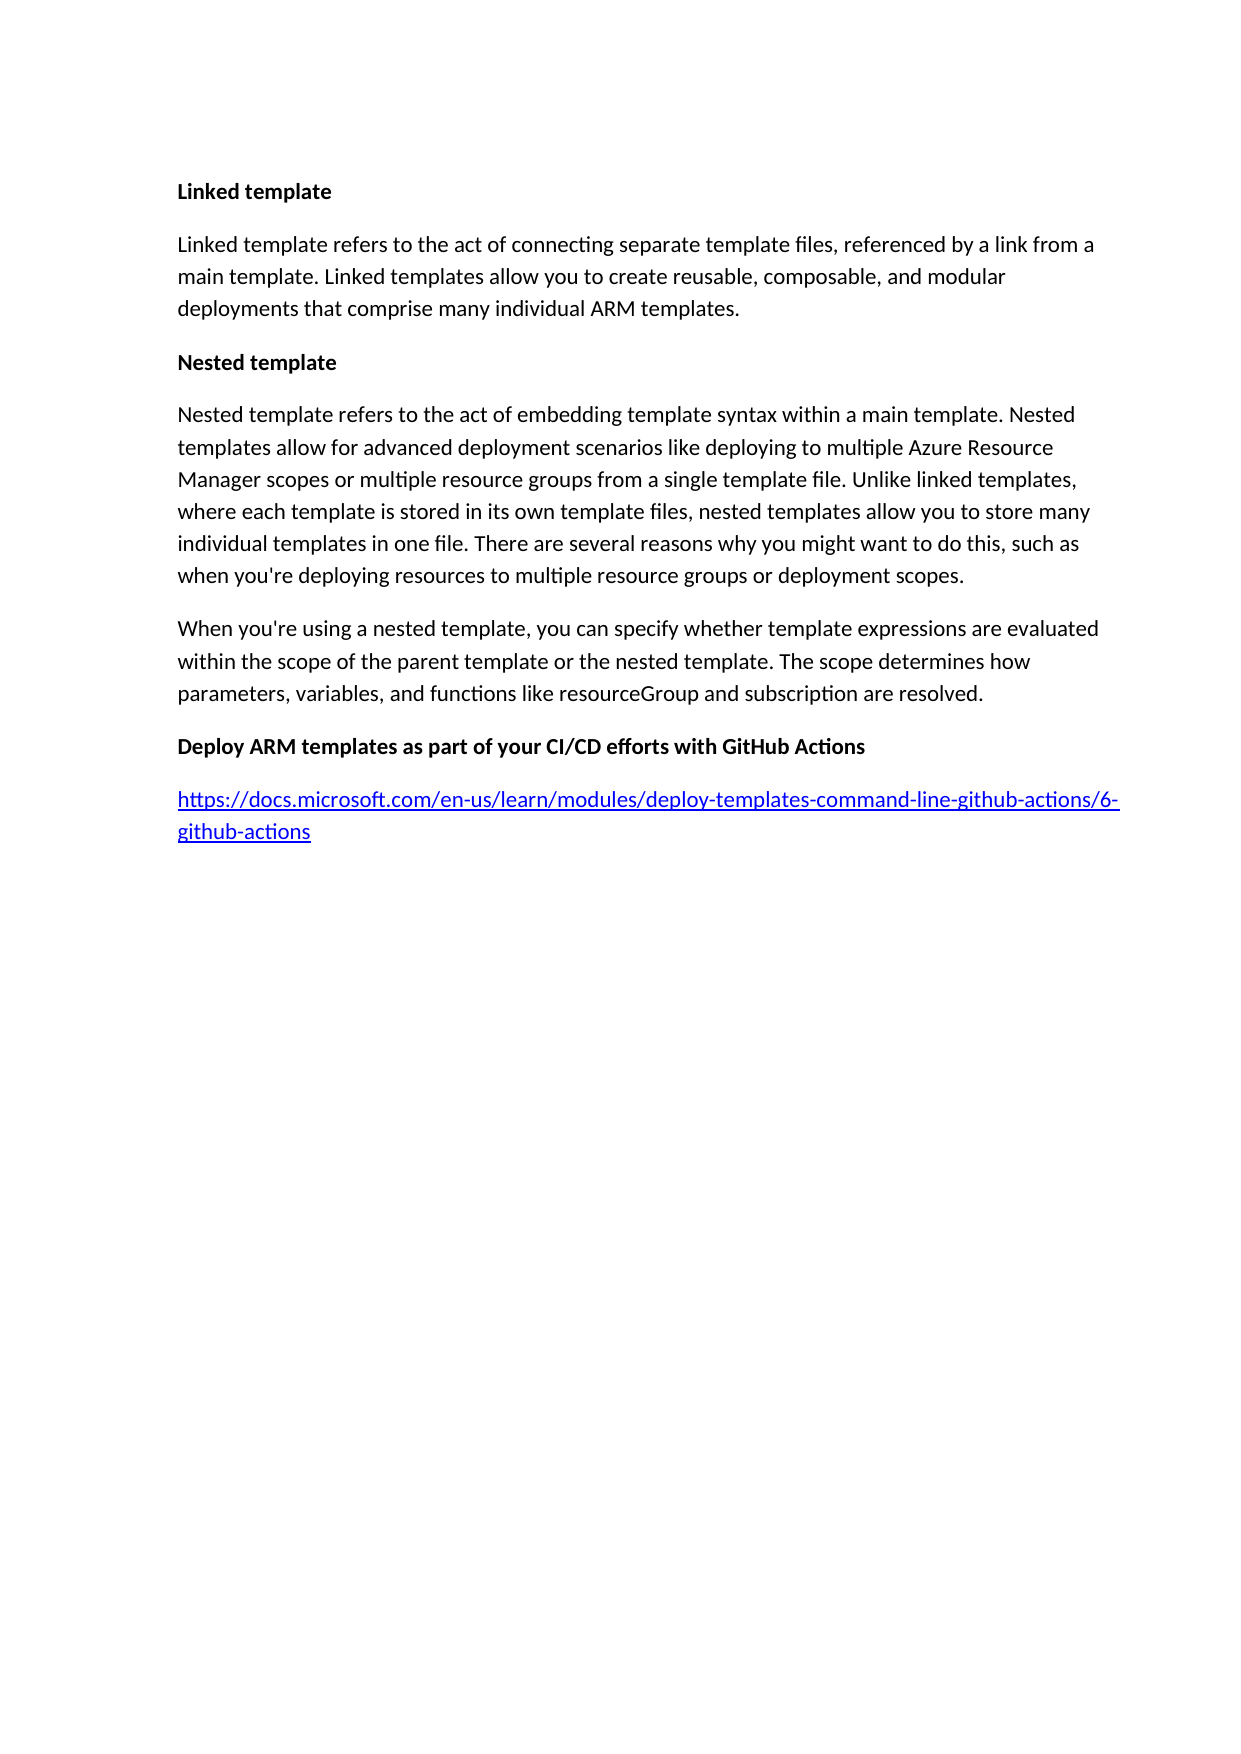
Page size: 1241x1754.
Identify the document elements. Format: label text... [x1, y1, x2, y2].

text Deploy ARM templates as part of your CI/CD efforts with GitHub Actions [177, 732, 1122, 760]
text Linked template refers to the act of connecting separate template files, referenced by a link from a main template. Linked templates allow you to create reusable, composable, and modular deployments that comprise many individual ARM templates. [177, 230, 1122, 323]
text When you're using a nested template, you can specify whether template expressions are evaluated within the scope of the parent template or the nested template. The scope determines how parameters, variables, and functions like resourceGroup and subscription are resolved. [177, 614, 1122, 707]
text Nested template refers to the act of embedding template syntax within a main template. Nested templates allow for advanced deployment scenarios like deploying to multiple Azure Resource Manager scopes or multiple resource groups from a single template file. Unlike linked templates, where each template is stored in its own template files, nested templates allow you to store many individual templates in one file. There are several reasons why you might want to do this, such as when you're deploying resources to multiple resource groups or deployment scopes. [177, 401, 1122, 589]
text Nested template [177, 348, 1122, 376]
text Linked template [177, 177, 1122, 205]
text https://docs.microsoft.com/en-us/learn/modules/deploy-templates-command-line-github-actions/6-github-actions [177, 785, 1122, 845]
